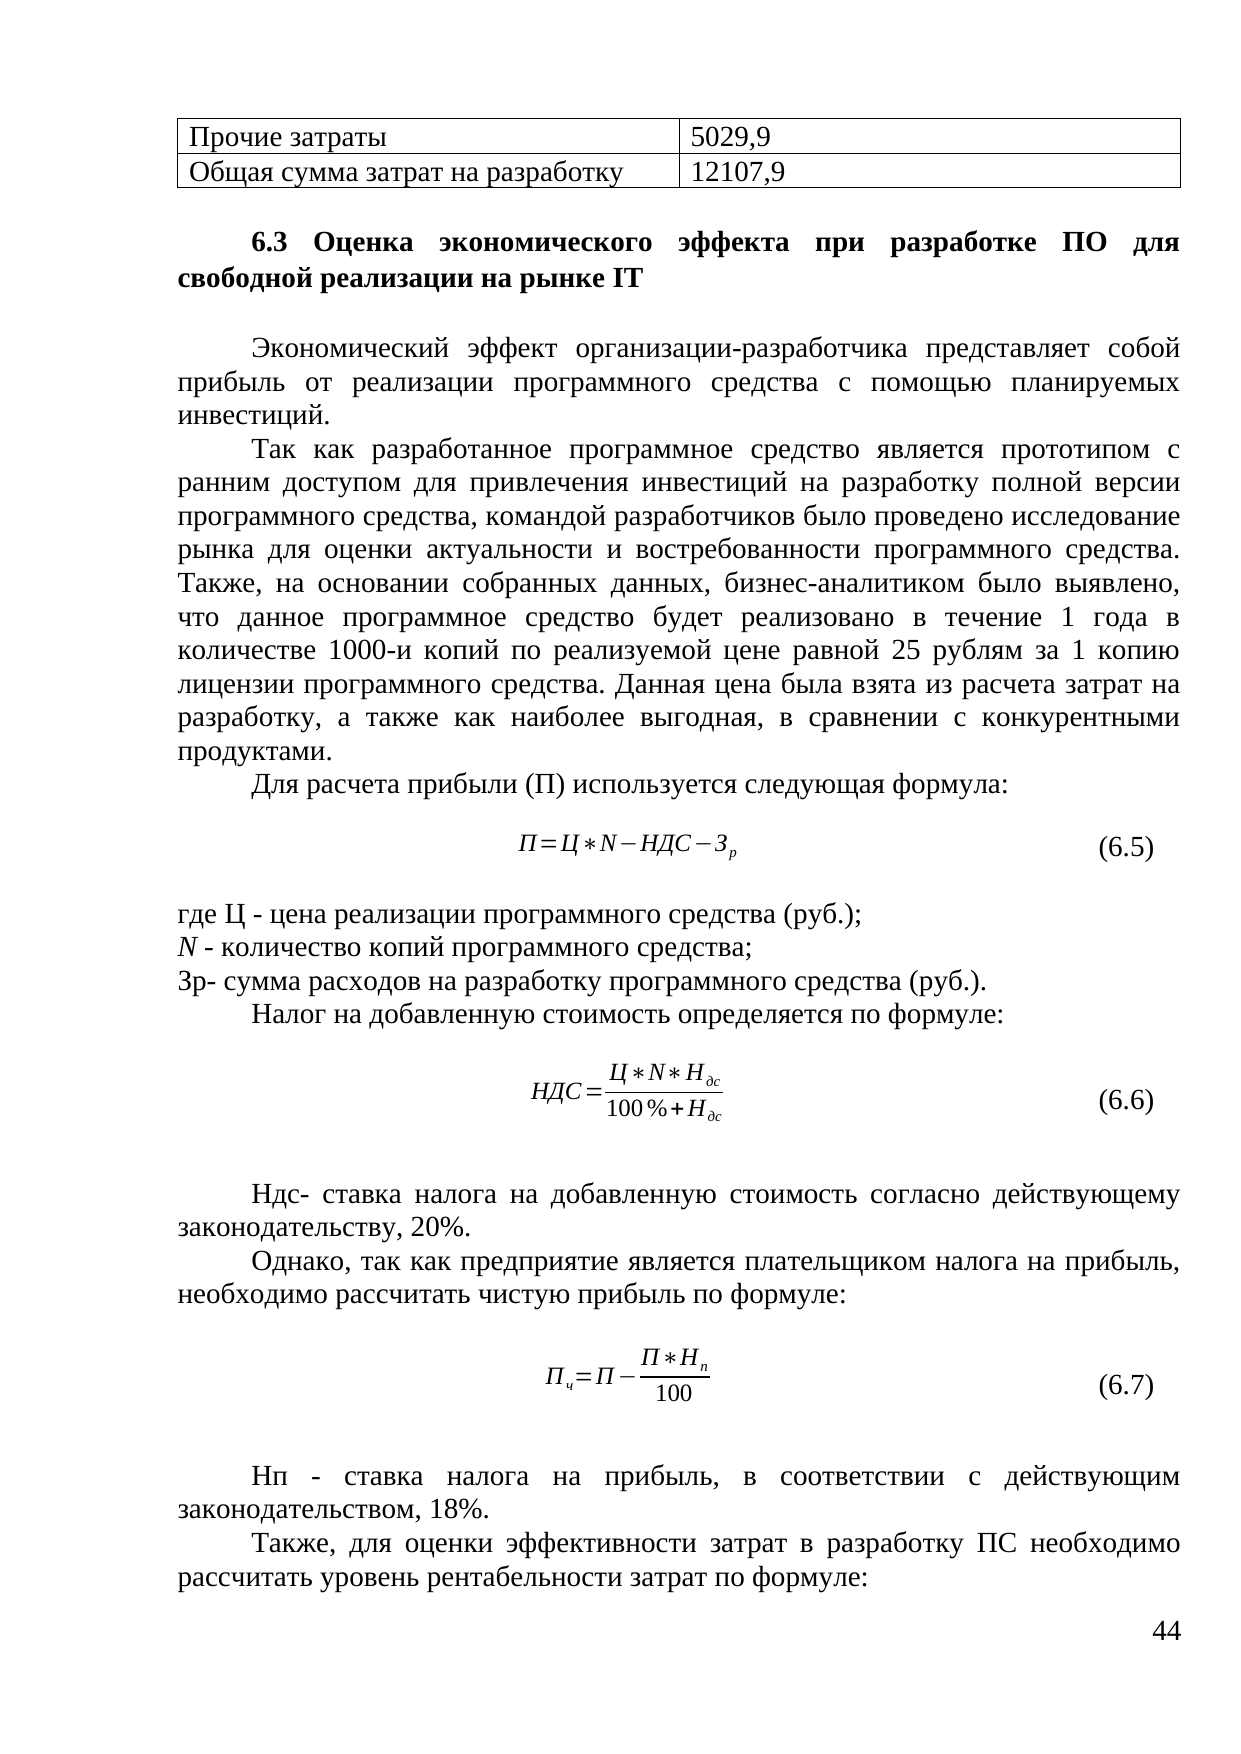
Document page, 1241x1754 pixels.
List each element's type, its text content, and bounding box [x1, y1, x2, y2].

table_header (6.5) [1078, 829, 1180, 862]
table_cell Прочие затраты [178, 119, 679, 153]
text Также, для оценки эффективности затрат в разработку ПС необходимо рассчитать уровень рентабельности затрат по формуле: [177, 1525, 1181, 1592]
table_cell 12107,9 [680, 154, 1180, 187]
text Зр- сумма расходов на разработку программного средства (руб.). [177, 963, 1181, 996]
subtitle 6.3 Оценка экономического эффекта при разработке ПО для свободной реализации на рынке IT [177, 224, 1181, 294]
text Однако, так как предприятие является плательщиком налога на прибыль, необходимо рассчитать чистую прибыль по формуле: [177, 1243, 1181, 1310]
text Так как разработанное программное средство является прототипом с ранним доступом для привлечения инвестиций на разработку полной версии программного средства, командой разработчиков было проведено исследование рынка для оценки актуальности и востребованности программного средства. Также, на основании собранных данных, бизнес-аналитиком было выявлено, что данное программное средство будет реализовано в течение 1 года в количестве 1000-и копий по реализуемой цене равной 25 рублям за 1 копию лицензии программного средства. Данная цена была взята из расчета затрат на разработку, а также как наиболее выгодная, в сравнении с конкурентными продуктами. [177, 431, 1181, 766]
table_header [177, 829, 1077, 862]
text Налог на добавленную стоимость определяется по формуле: [177, 996, 1181, 1030]
table_header (6.7) [1078, 1344, 1180, 1424]
text Для расчета прибыли (П) используется следующая формула: [177, 766, 1181, 800]
table_header [177, 1344, 1077, 1424]
table_header (6.6) [1078, 1059, 1180, 1140]
table_cell Общая сумма затрат на разработку [178, 154, 679, 187]
text N - количество копий программного средства; [177, 929, 1181, 963]
text Ндс- ставка налога на добавленную стоимость согласно действующему законодательству, 20%. [177, 1176, 1181, 1243]
table_cell 5029,9 [680, 119, 1180, 153]
text Нп - ставка налога на прибыль, в соответствии с действующим законодательством, 18%. [177, 1458, 1181, 1525]
table_header [177, 1059, 1077, 1140]
text Экономический эффект организации-разработчика представляет собой прибыль от реализации программного средства с помощью планируемых инвестиций. [177, 330, 1181, 431]
text где Ц - цена реализации программного средства (руб.); [177, 896, 1181, 929]
